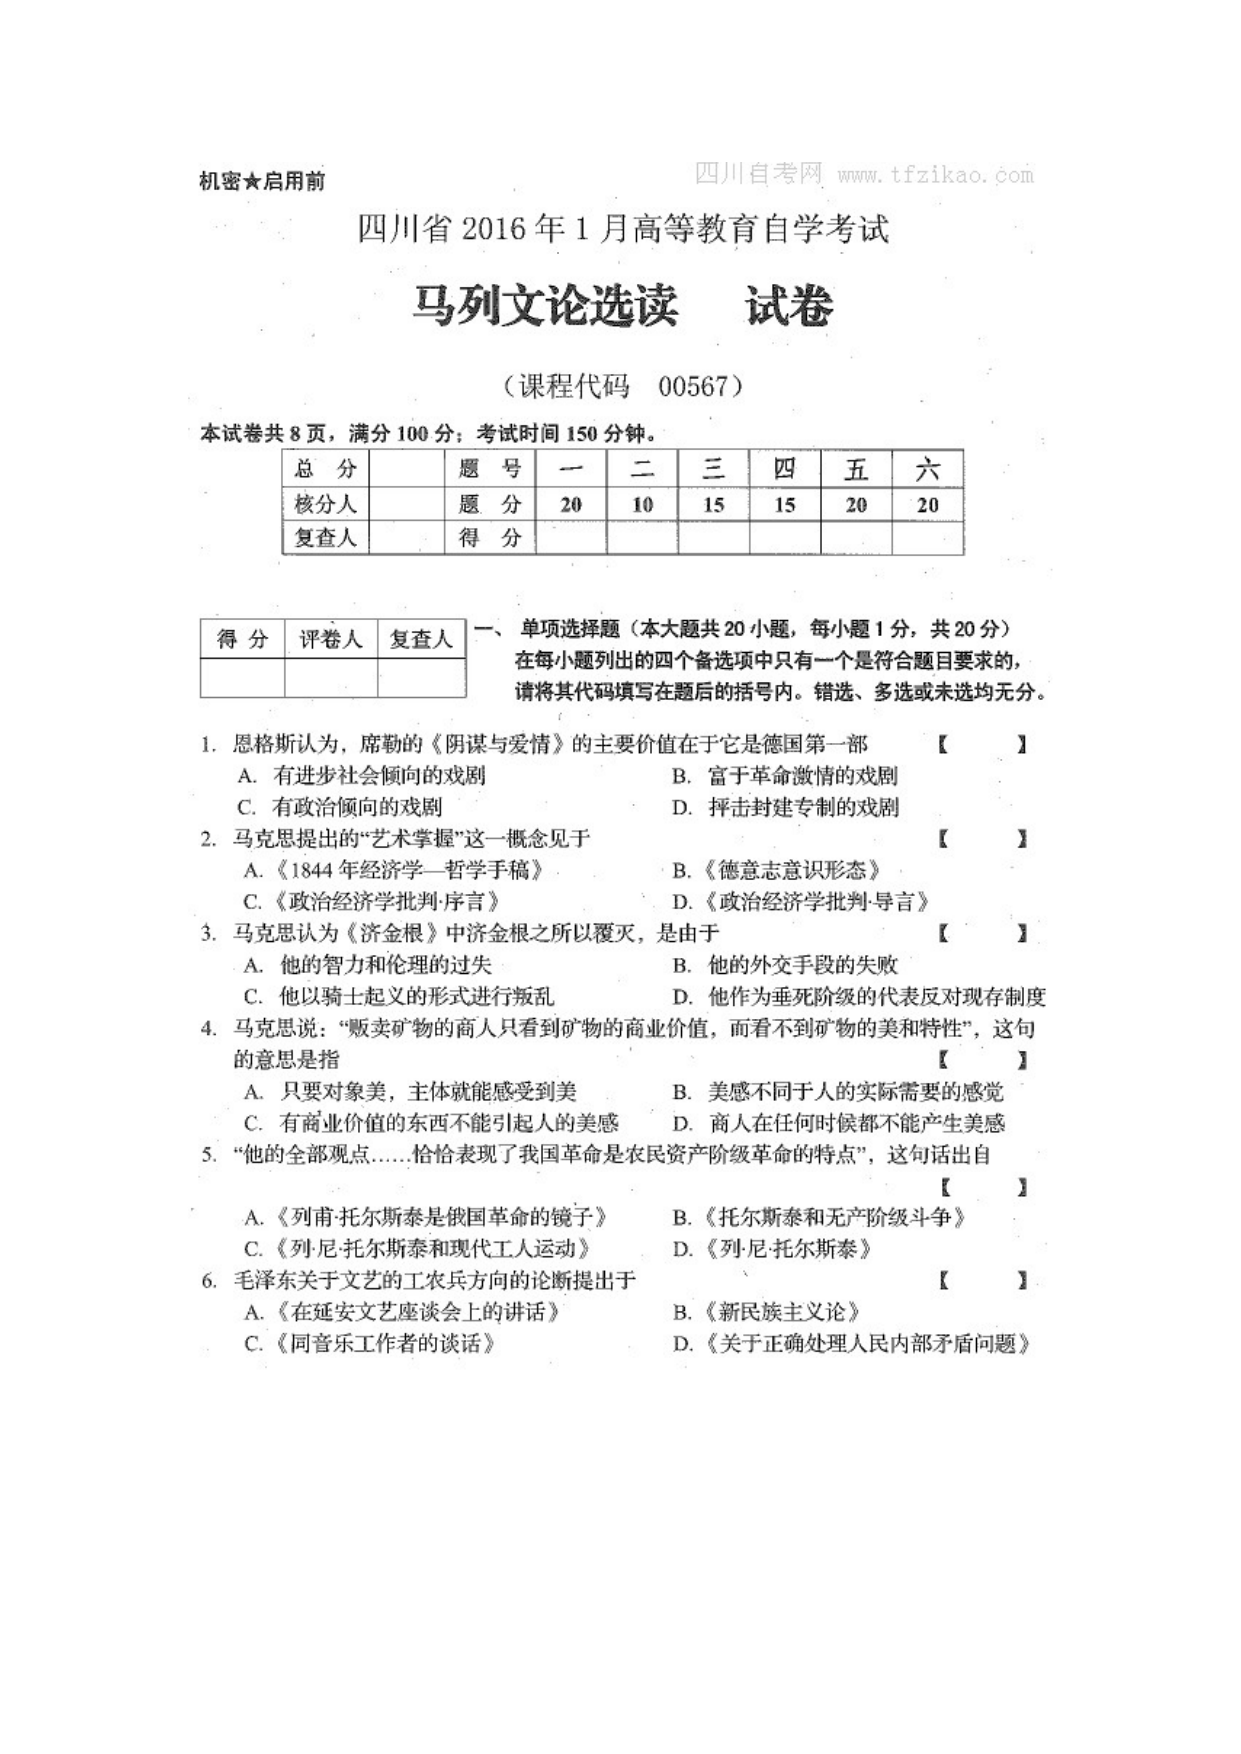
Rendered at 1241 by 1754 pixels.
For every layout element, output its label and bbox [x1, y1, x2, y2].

picture [187, 162, 1053, 1371]
